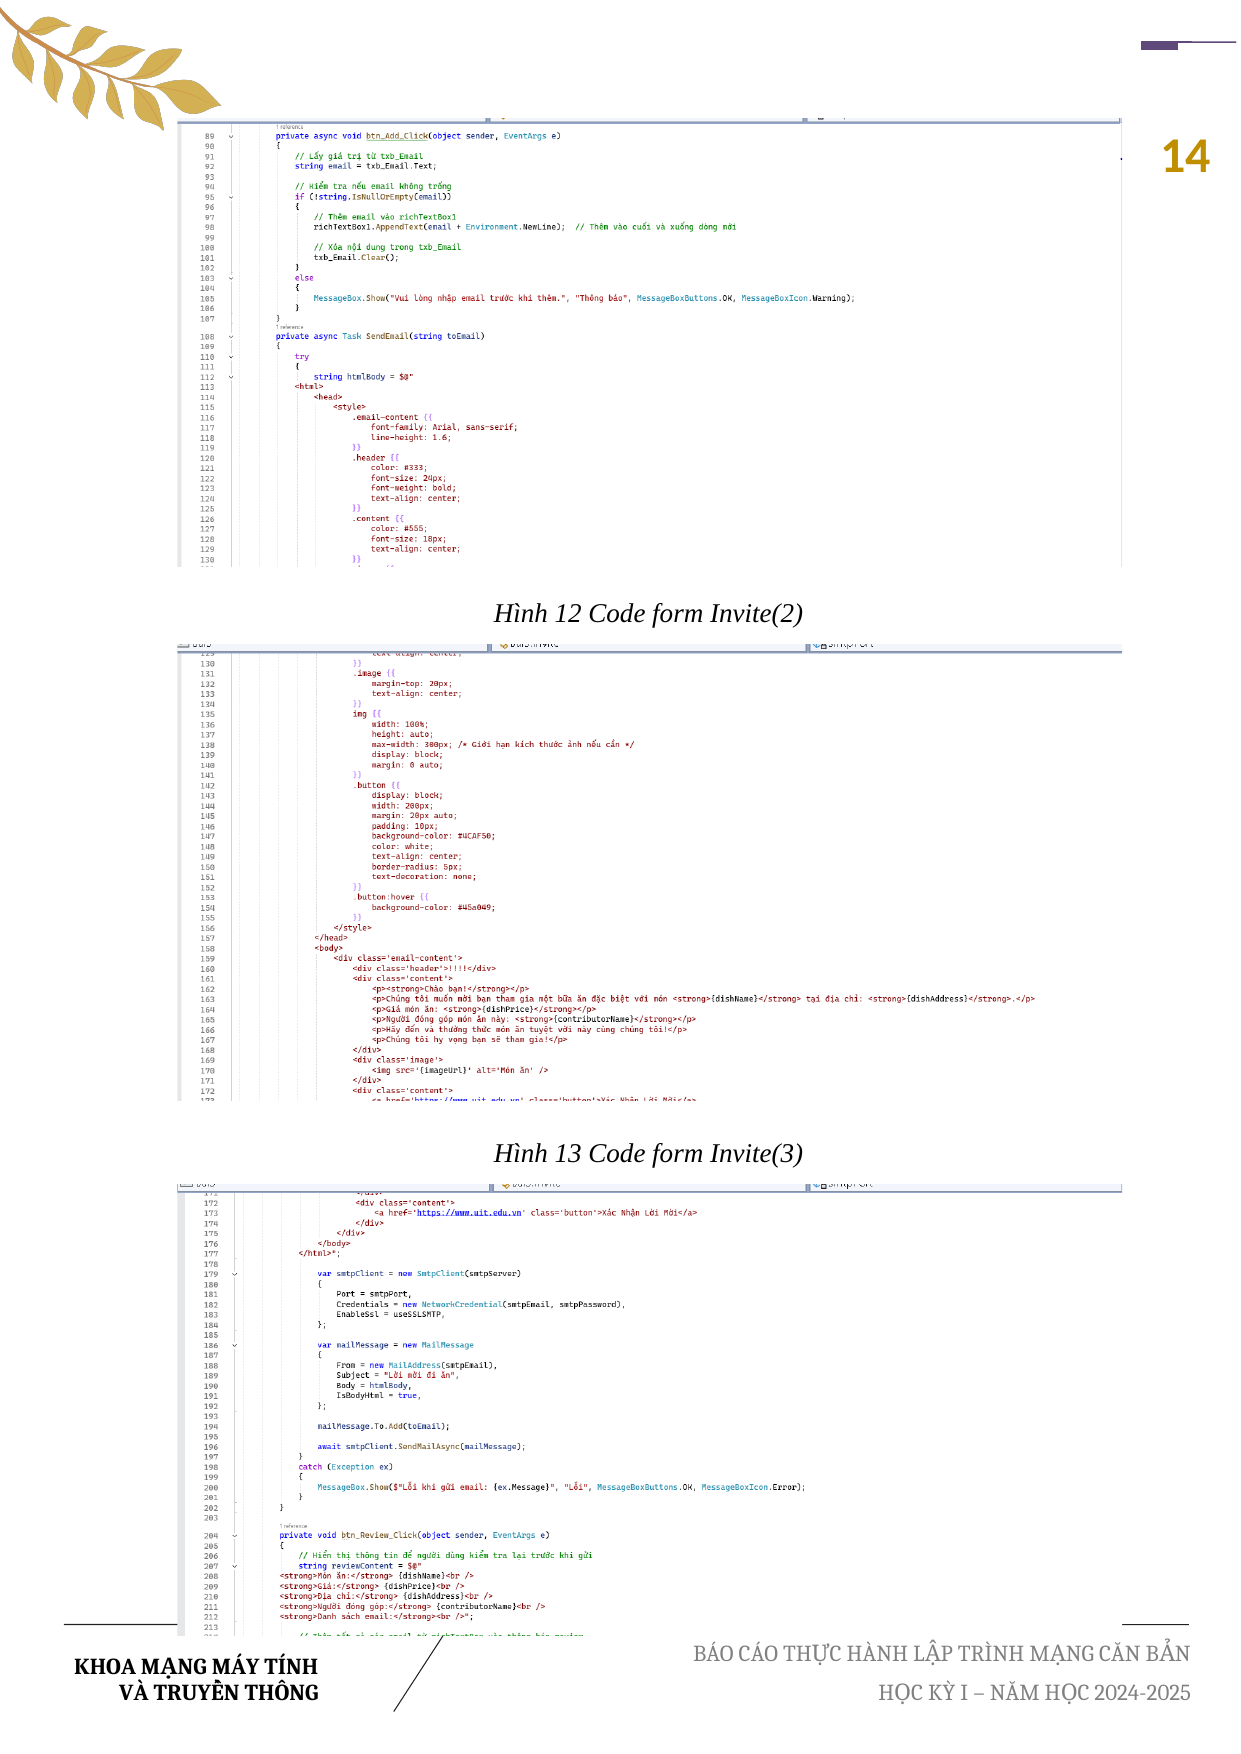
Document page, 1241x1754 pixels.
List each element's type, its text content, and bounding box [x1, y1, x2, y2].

text Hình 13 Code form Invite(3) [177, 1137, 1122, 1184]
picture [0, 0, 1123, 567]
picture [177, 1184, 1123, 1636]
text Hình 12 Code form Invite(2) [177, 598, 1122, 644]
picture [177, 644, 1123, 1101]
